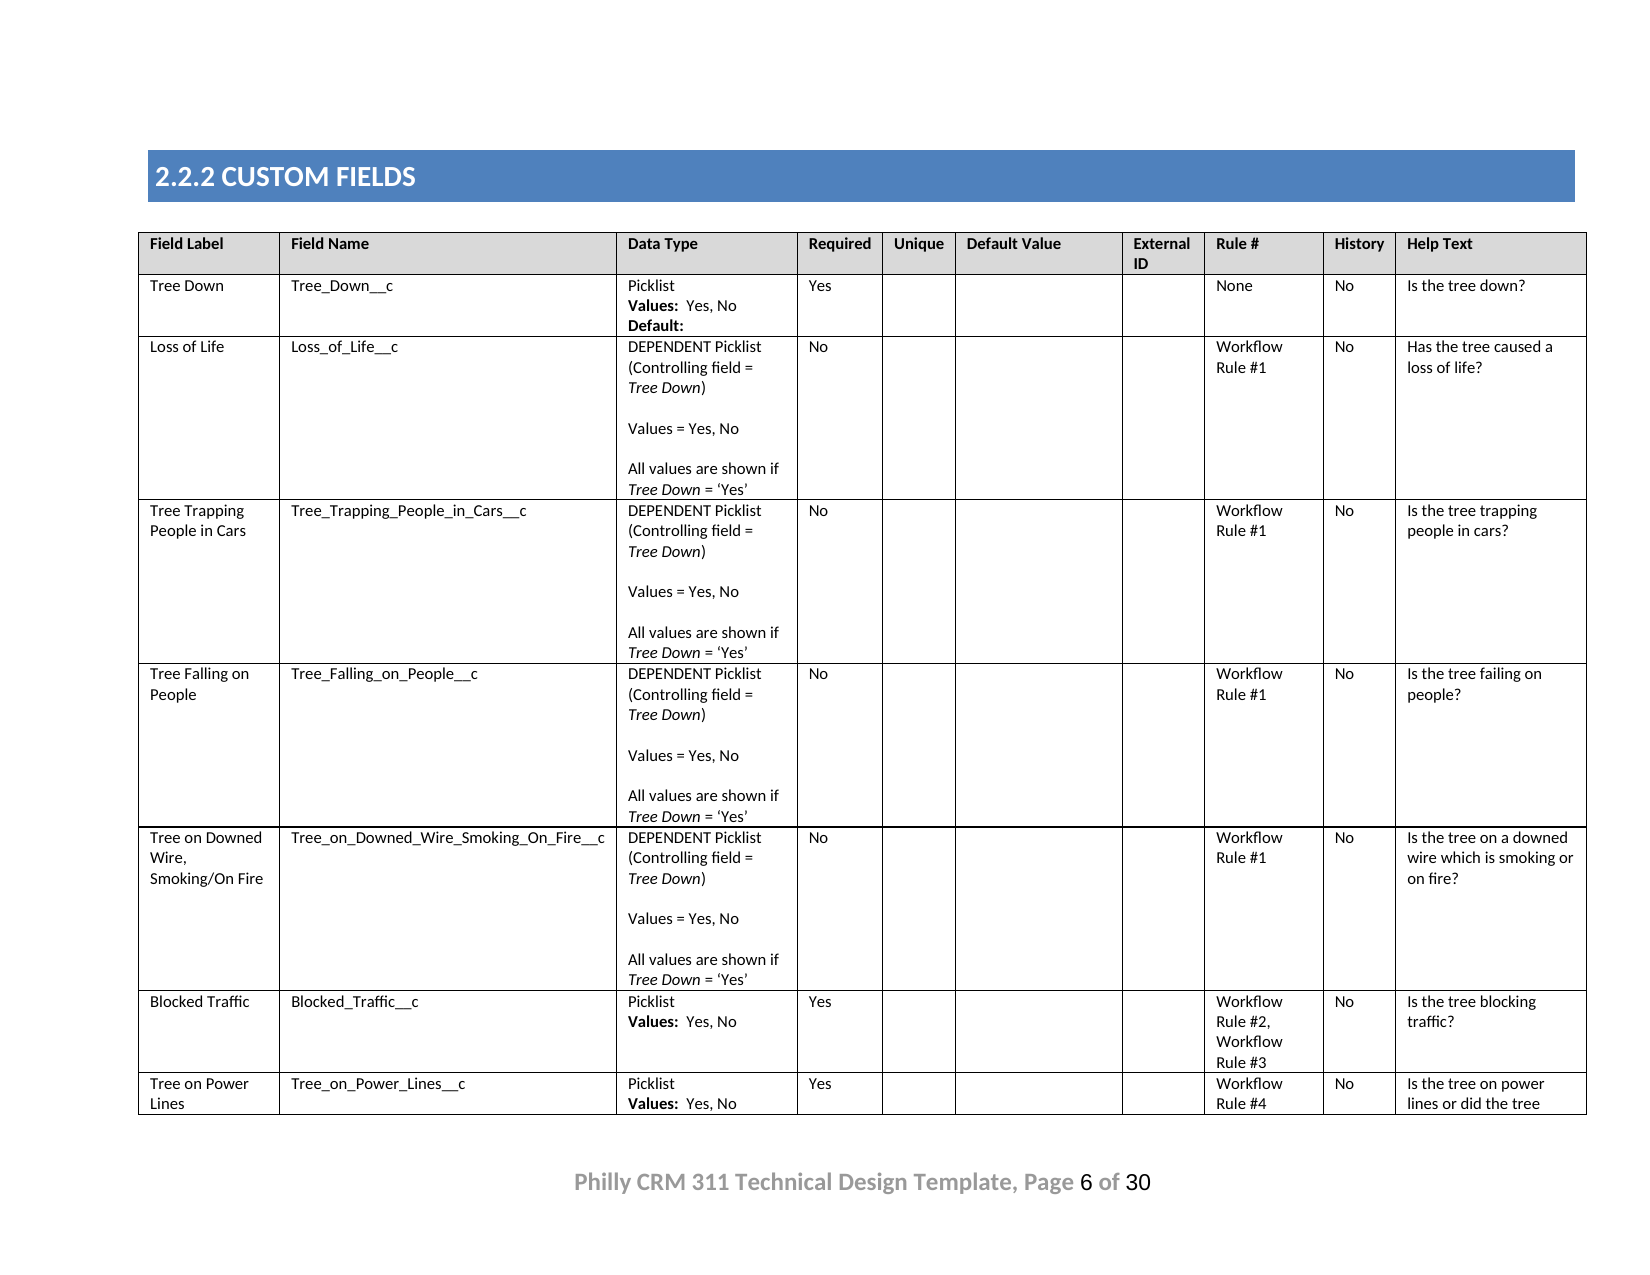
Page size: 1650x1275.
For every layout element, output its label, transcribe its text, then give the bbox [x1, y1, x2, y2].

table_header Default Value [956, 233, 1122, 274]
table_cell No [798, 337, 882, 499]
table_cell Blocked Traffic [139, 991, 279, 1072]
table_cell [883, 337, 955, 499]
table_cell [956, 337, 1122, 499]
table_cell [956, 664, 1122, 826]
table_cell Picklist Values: Yes, No Default: [617, 275, 797, 336]
table_cell No [1324, 828, 1395, 990]
table_cell Loss of Life [139, 337, 279, 499]
table_cell [1123, 500, 1204, 663]
table_cell DEPENDENT Picklist (Controlling field = Tree Down) Values = Yes, No All values are shown if Tree Down = ‘Yes’ [617, 664, 797, 826]
table_cell Workflow Rule #1 [1205, 500, 1323, 663]
table_cell No [1324, 664, 1395, 826]
table_cell DEPENDENT Picklist (Controlling field = Tree Down) Values = Yes, No All values are shown if Tree Down = ‘Yes’ [617, 500, 797, 663]
table_cell Is the tree on a downed wire which is smoking or on fire? [1396, 828, 1586, 990]
table_cell No [1324, 337, 1395, 499]
table_cell No [798, 828, 882, 990]
table_cell Is the tree down? [1396, 275, 1586, 336]
table_cell Tree_on_Downed_Wire_Smoking_On_Fire__c [280, 828, 616, 990]
table_cell None [1205, 275, 1323, 336]
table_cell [617, 1073, 797, 1114]
table_cell [883, 664, 955, 826]
table_cell [1123, 828, 1204, 990]
table_cell [1123, 337, 1204, 499]
table_cell Blocked_Traffic__c [280, 991, 616, 1072]
table_header Unique [883, 233, 955, 274]
table_cell [1123, 275, 1204, 336]
table_cell [956, 1073, 1122, 1114]
table_cell Is the tree failing on people? [1396, 664, 1586, 826]
table_cell No [1324, 500, 1395, 663]
table_header Data Type [617, 233, 797, 274]
table_cell [883, 991, 955, 1072]
table_cell Workflow Rule #4 [1205, 1073, 1323, 1114]
table_cell Loss_of_Life__c [280, 337, 616, 499]
table_cell Tree_Trapping_People_in_Cars__c [280, 500, 616, 663]
table_cell [956, 828, 1122, 990]
table_cell Is the tree trapping people in cars? [1396, 500, 1586, 663]
table_cell Yes [798, 991, 882, 1072]
table_cell Yes [798, 275, 882, 336]
table_header Rule # [1205, 233, 1323, 274]
table_header External ID [1123, 233, 1204, 274]
table_cell [883, 828, 955, 990]
table_cell Workflow Rule #2, Workflow Rule #3 [1205, 991, 1323, 1072]
table_cell Workflow Rule #1 [1205, 337, 1323, 499]
table_cell Tree_Down__c [280, 275, 616, 336]
table_cell Workflow Rule #1 [1205, 828, 1323, 990]
table_header 2.2.2 CUSTOM FIELDS [150, 152, 1573, 200]
table_header History [1324, 233, 1395, 274]
table_cell Tree Falling on People [139, 664, 279, 826]
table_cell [1396, 1073, 1586, 1114]
table_cell No [798, 664, 882, 826]
table_cell [1123, 664, 1204, 826]
table_cell No [1324, 991, 1395, 1072]
table_cell Yes [798, 1073, 882, 1114]
table_cell No [1324, 275, 1395, 336]
table_cell Has the tree caused a loss of life? [1396, 337, 1586, 499]
table_header Field Name [280, 233, 616, 274]
table_cell [883, 275, 955, 336]
table_cell DEPENDENT Picklist (Controlling field = Tree Down) Values = Yes, No All values are shown if Tree Down = ‘Yes’ [617, 828, 797, 990]
table_cell [1123, 991, 1204, 1072]
table_cell No [798, 500, 882, 663]
table_cell Workflow Rule #1 [1205, 664, 1323, 826]
table_cell [956, 500, 1122, 663]
table_cell No [1324, 1073, 1395, 1114]
table_header Help Text [1396, 233, 1586, 274]
table_cell Tree Trapping People in Cars [139, 500, 279, 663]
table_cell [1123, 1073, 1204, 1114]
table_cell Is the tree blocking traffic? [1396, 991, 1586, 1072]
table_cell DEPENDENT Picklist (Controlling field = Tree Down) Values = Yes, No All values are shown if Tree Down = ‘Yes’ [617, 337, 797, 499]
table_header Field Label [139, 233, 279, 274]
table_cell Tree on Power Lines [139, 1073, 279, 1114]
table_cell [883, 1073, 955, 1114]
table_cell Picklist Values: Yes, No [617, 991, 797, 1072]
table_cell [956, 991, 1122, 1072]
table_header Required [798, 233, 882, 274]
table_cell [956, 275, 1122, 336]
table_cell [280, 1073, 616, 1114]
table_cell Tree_Falling_on_People__c [280, 664, 616, 826]
table_cell [883, 500, 955, 663]
table_cell Tree Down [139, 275, 279, 336]
table_cell Tree on Downed Wire, Smoking/On Fire [139, 828, 279, 990]
